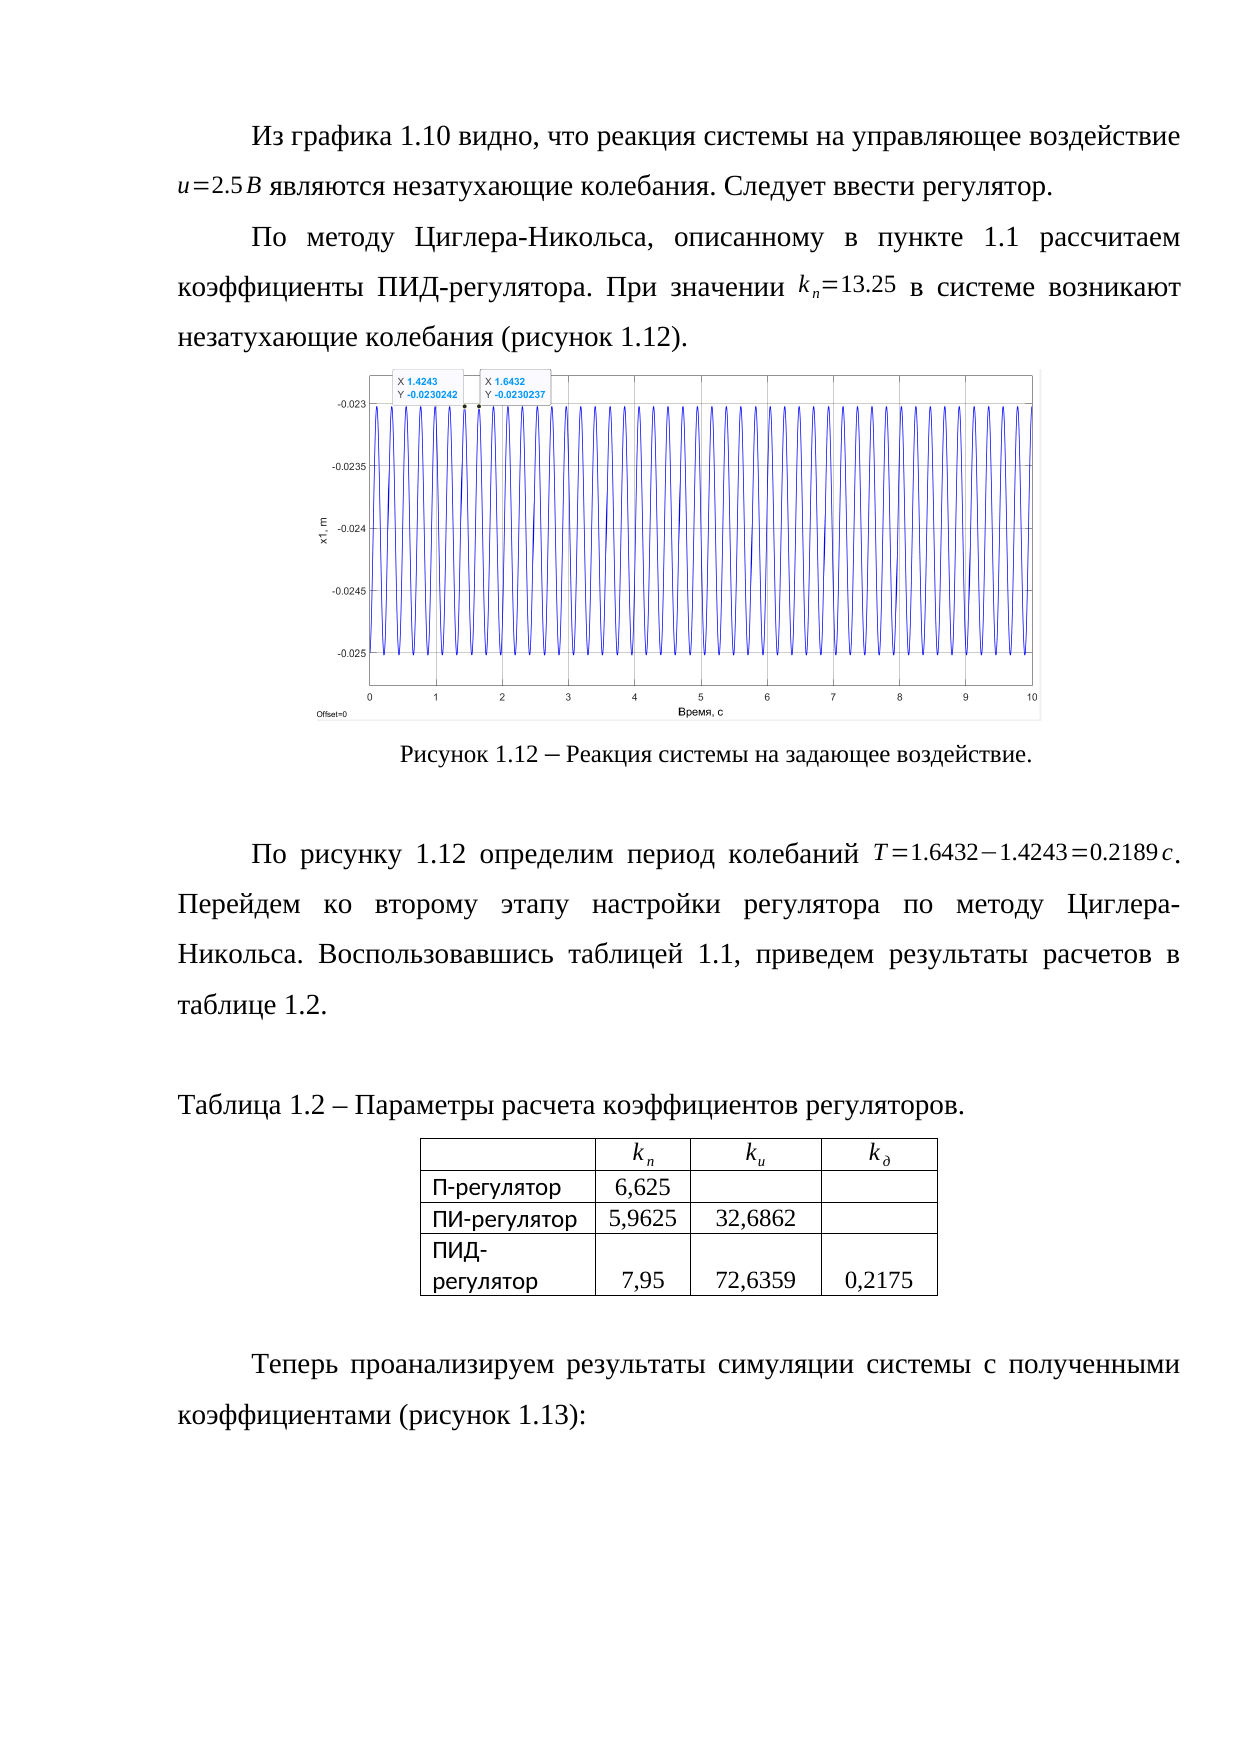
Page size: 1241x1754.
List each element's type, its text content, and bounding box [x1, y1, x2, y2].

table_header [596, 1139, 690, 1170]
table_cell П-регулятор [421, 1171, 595, 1202]
text Рисунок 1.12 – Реакция системы на задающее воздействие. [177, 735, 1181, 769]
text Теперь проанализируем результаты симуляции системы с полученными коэффициентами (рисунок 1.13): [177, 1347, 1181, 1431]
table_cell ПИ-регулятор [421, 1203, 595, 1233]
table_cell [596, 1171, 690, 1202]
text Из графика 1.10 видно, что реакция системы на управляющее воздействие являются незатухающие колебания. Следует ввести регулятор. [177, 118, 1181, 202]
table_cell ПИД-регулятор [421, 1234, 595, 1295]
table_cell [691, 1203, 821, 1233]
table_cell [822, 1203, 937, 1233]
table_cell [596, 1234, 690, 1295]
table_cell [822, 1171, 937, 1202]
table_header [421, 1139, 595, 1170]
table_cell [691, 1234, 821, 1295]
table_cell [822, 1234, 937, 1295]
text По рисунку 1.12 определим период колебаний . Перейдем ко второму этапу настройки регулятора по методу Циглера-Никольса. Воспользовавшись таблицей 1.1, приведем результаты расчетов в таблице 1.2. [177, 836, 1181, 1020]
text Таблица 1.2 – Параметры расчета коэффициентов регуляторов. [177, 1087, 1181, 1121]
table_header [822, 1139, 937, 1170]
table_cell [691, 1171, 821, 1202]
text По методу Циглера-Никольса, описанному в пункте 1.1 рассчитаем коэффициенты ПИД-регулятора. При значении в системе возникают незатухающие колебания (рисунок 1.12). [177, 219, 1181, 353]
table_cell [596, 1203, 690, 1233]
table_header [691, 1139, 821, 1170]
picture [317, 369, 1042, 721]
